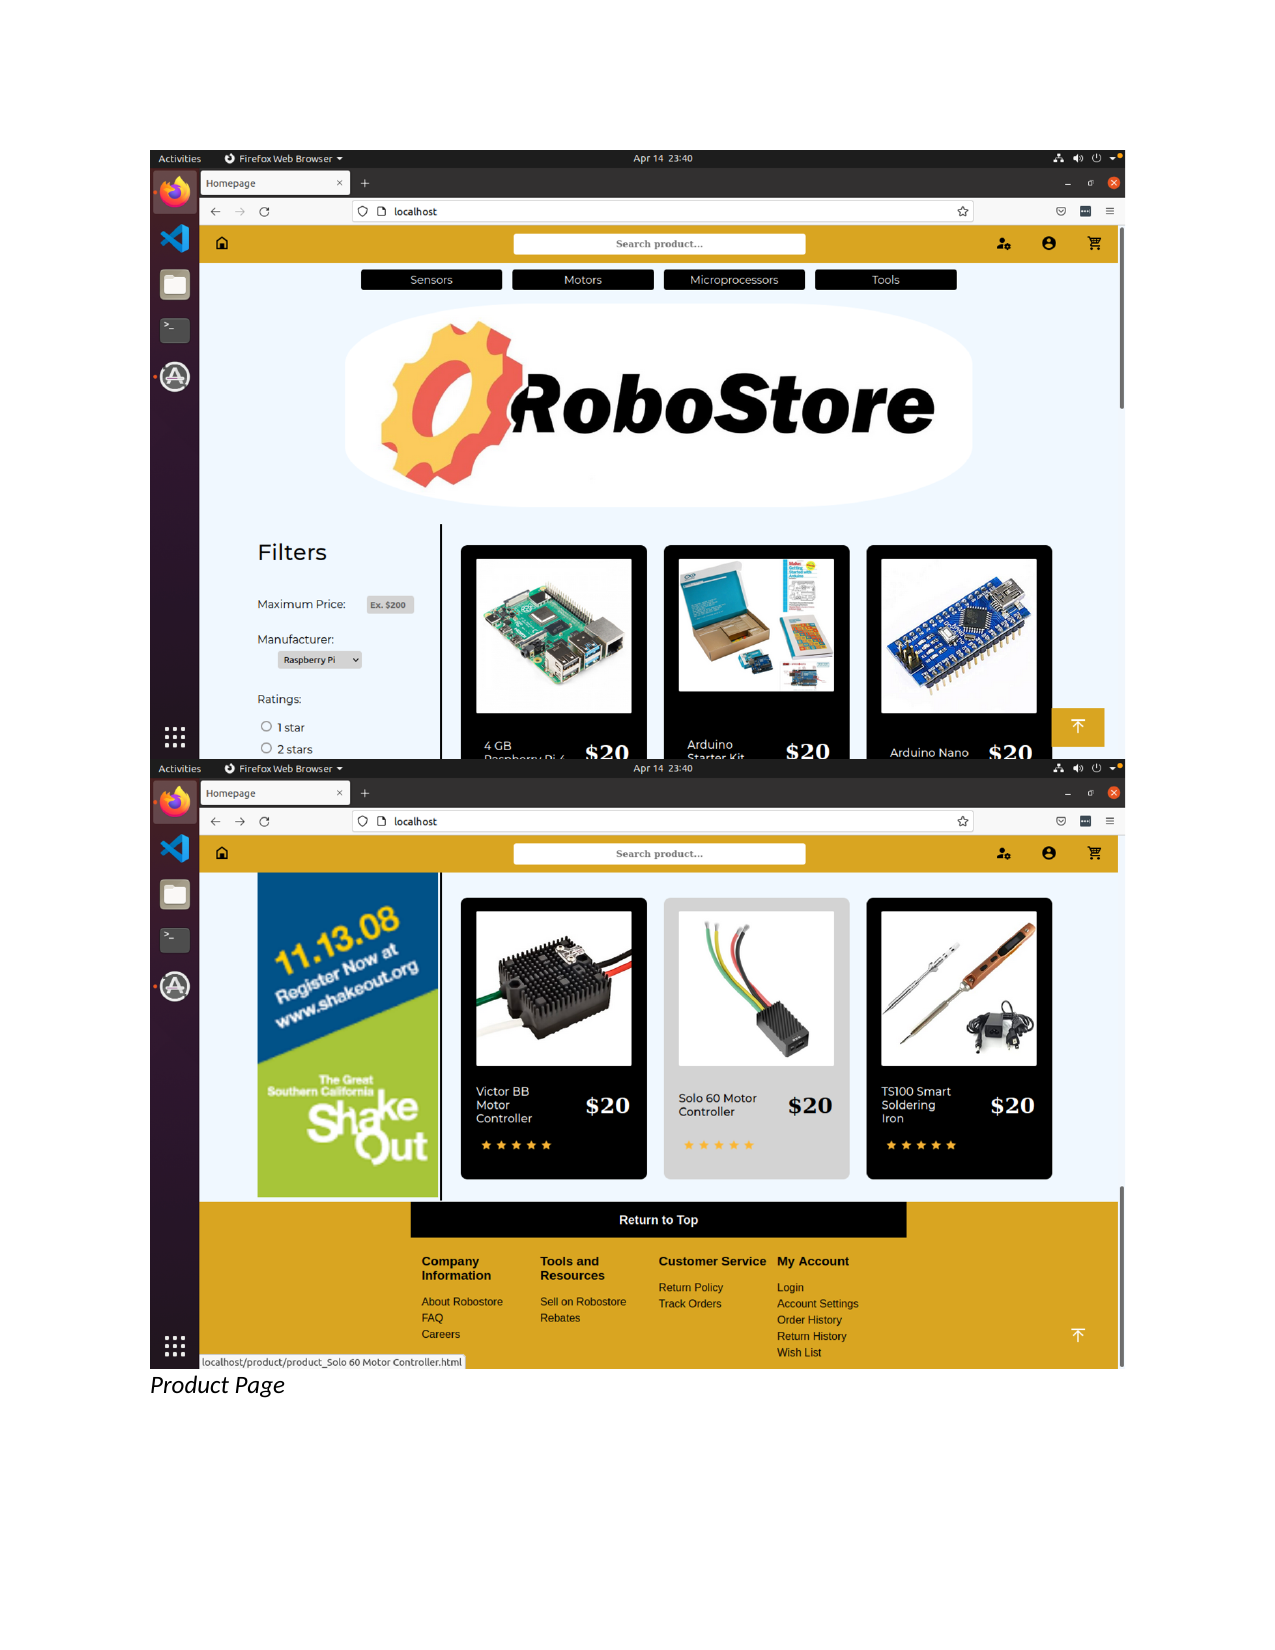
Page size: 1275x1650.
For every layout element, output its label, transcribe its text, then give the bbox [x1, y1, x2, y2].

text Product Page [150, 1369, 1125, 1399]
picture [150, 150, 1125, 1369]
